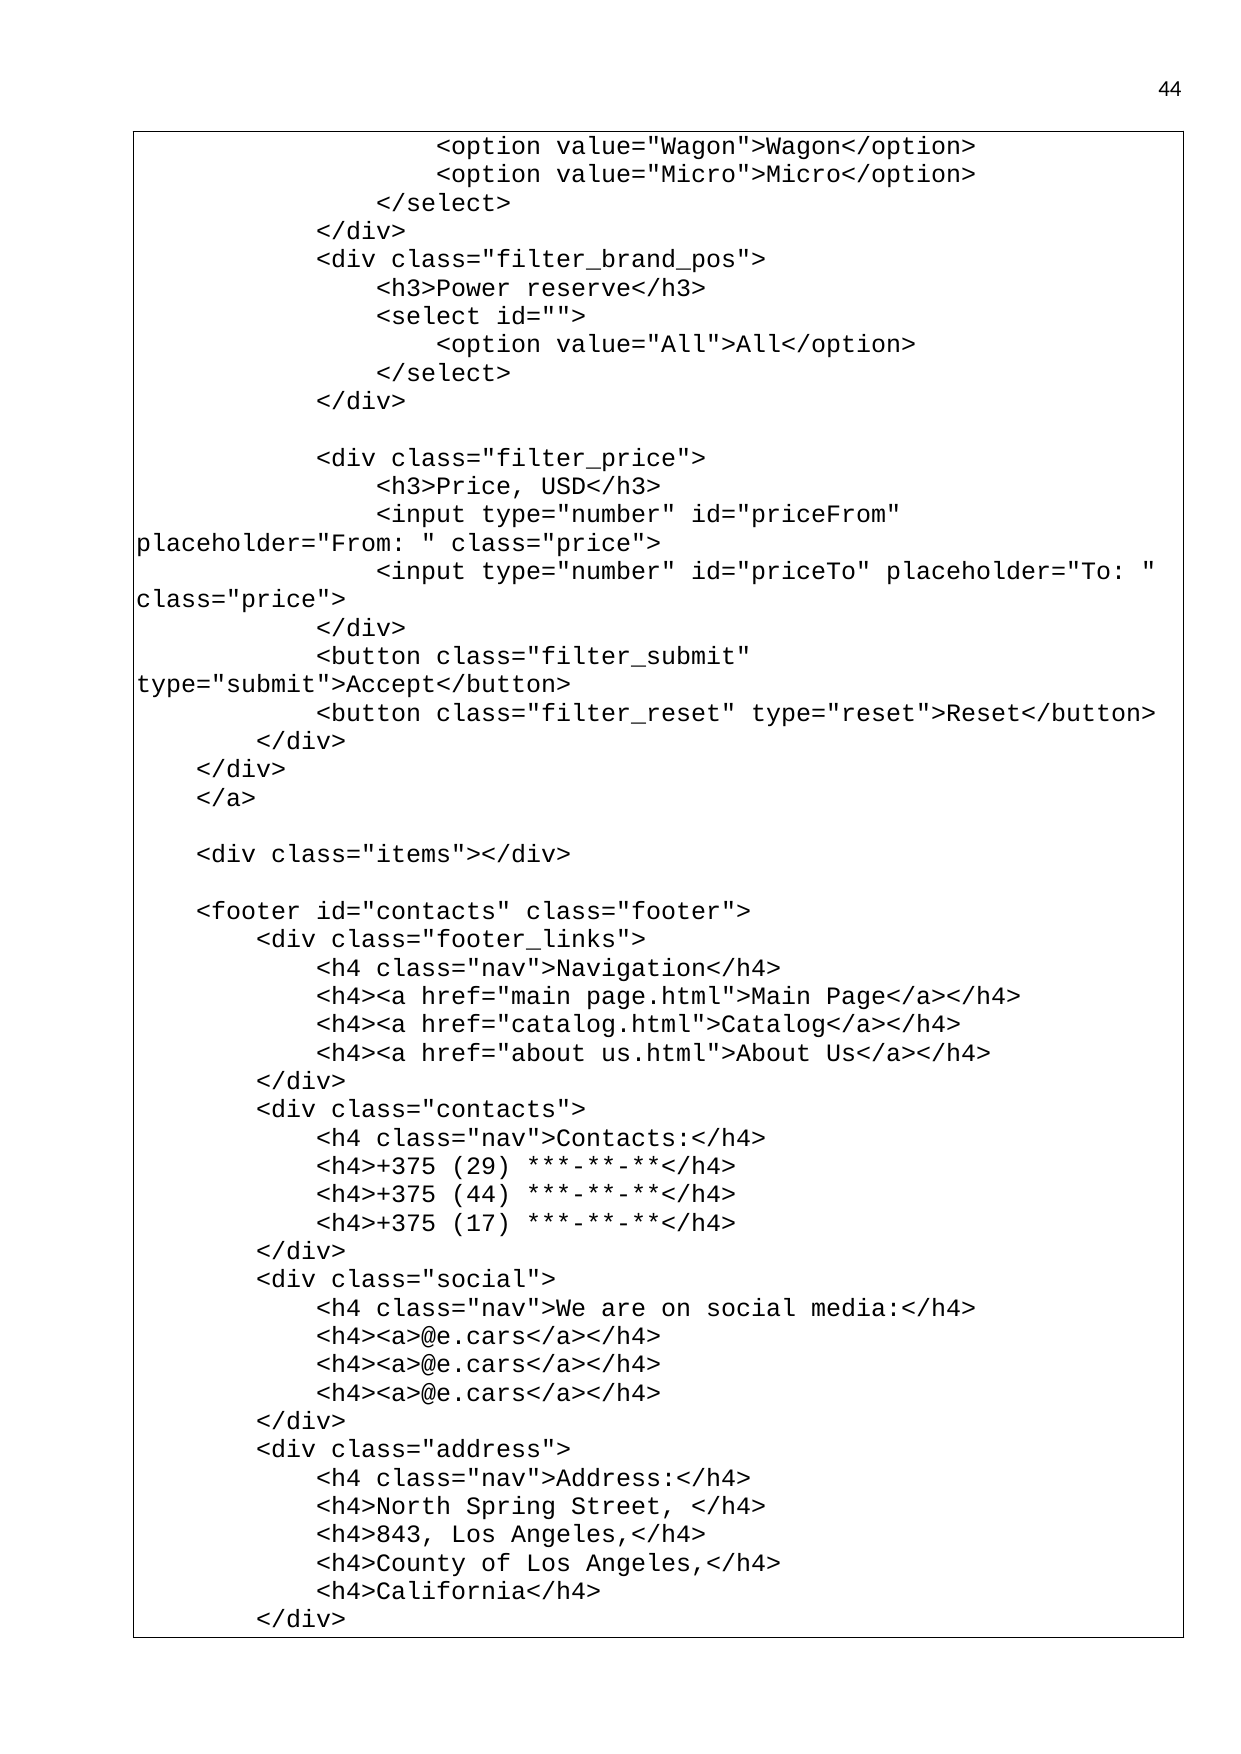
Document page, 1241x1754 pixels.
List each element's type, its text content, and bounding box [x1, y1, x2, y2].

text <h4>North Spring Street, </h4> [136, 1493, 1181, 1522]
text </div> [136, 389, 1181, 417]
text <input type="number" id="priceFrom" placeholder="From: " class="price"> [136, 502, 1181, 559]
text </div> [134, 1604, 1183, 1637]
text <h4>California</h4> [136, 1578, 1181, 1604]
text <h4><a>@e.cars</a></h4> [136, 1352, 1181, 1380]
text <div class="social"> [136, 1267, 1181, 1295]
text </div> [136, 219, 1181, 247]
text </div> [136, 1408, 1181, 1437]
text <button class="filter_submit" type="submit">Accept</button> [136, 644, 1181, 700]
text </a> [136, 785, 1181, 814]
text <footer id="contacts" class="footer"> [136, 898, 1181, 927]
text <h4 class="nav">Contacts:</h4> [136, 1125, 1181, 1153]
text <h3>Price, USD</h3> [136, 474, 1181, 502]
text <h4>+375 (29) ***-**-**</h4> [136, 1153, 1181, 1182]
text <h4 class="nav">Navigation</h4> [136, 955, 1181, 983]
text <div class="footer_links"> [136, 927, 1181, 955]
text <h4>843, Los Angeles,</h4> [136, 1522, 1181, 1550]
text <h4>+375 (17) ***-**-**</h4> [136, 1210, 1181, 1238]
text </div> [136, 1238, 1181, 1267]
text <h4>+375 (44) ***-**-**</h4> [136, 1182, 1181, 1210]
text <div class="items"></div> [136, 842, 1181, 870]
text <h4><a>@e.cars</a></h4> [136, 1380, 1181, 1408]
text </div> [136, 615, 1181, 644]
text <h4><a>@e.cars</a></h4> [136, 1323, 1181, 1352]
text <select id=""> [136, 304, 1181, 332]
text <div class="filter_brand_pos"> [136, 247, 1181, 275]
text <option value="All">All</option> [136, 332, 1181, 360]
text <div class="address"> [136, 1437, 1181, 1465]
text <option value="Wagon">Wagon</option> [134, 132, 1183, 162]
text <h4><a href="about us.html">About Us</a></h4> [136, 1040, 1181, 1068]
text <input type="number" id="priceTo" placeholder="To: " class="price"> [136, 559, 1181, 615]
text <h4><a href="catalog.html">Catalog</a></h4> [136, 1012, 1181, 1040]
text <div class="filter_price"> [136, 445, 1181, 474]
text </div> [136, 729, 1181, 757]
text <h4 class="nav">We are on social media:</h4> [136, 1295, 1181, 1323]
text <h4><a href="main page.html">Main Page</a></h4> [136, 983, 1181, 1012]
text </div> [136, 757, 1181, 785]
text <h4 class="nav">Address:</h4> [136, 1465, 1181, 1493]
text <option value="Micro">Micro</option> [136, 162, 1181, 190]
text <h4>County of Los Angeles,</h4> [136, 1550, 1181, 1578]
text <div class="contacts"> [136, 1097, 1181, 1125]
text </div> [136, 1068, 1181, 1097]
text <h3>Power reserve</h3> [136, 275, 1181, 304]
text <button class="filter_reset" type="reset">Reset</button> [136, 700, 1181, 729]
text </select> [136, 360, 1181, 389]
text </select> [136, 190, 1181, 219]
